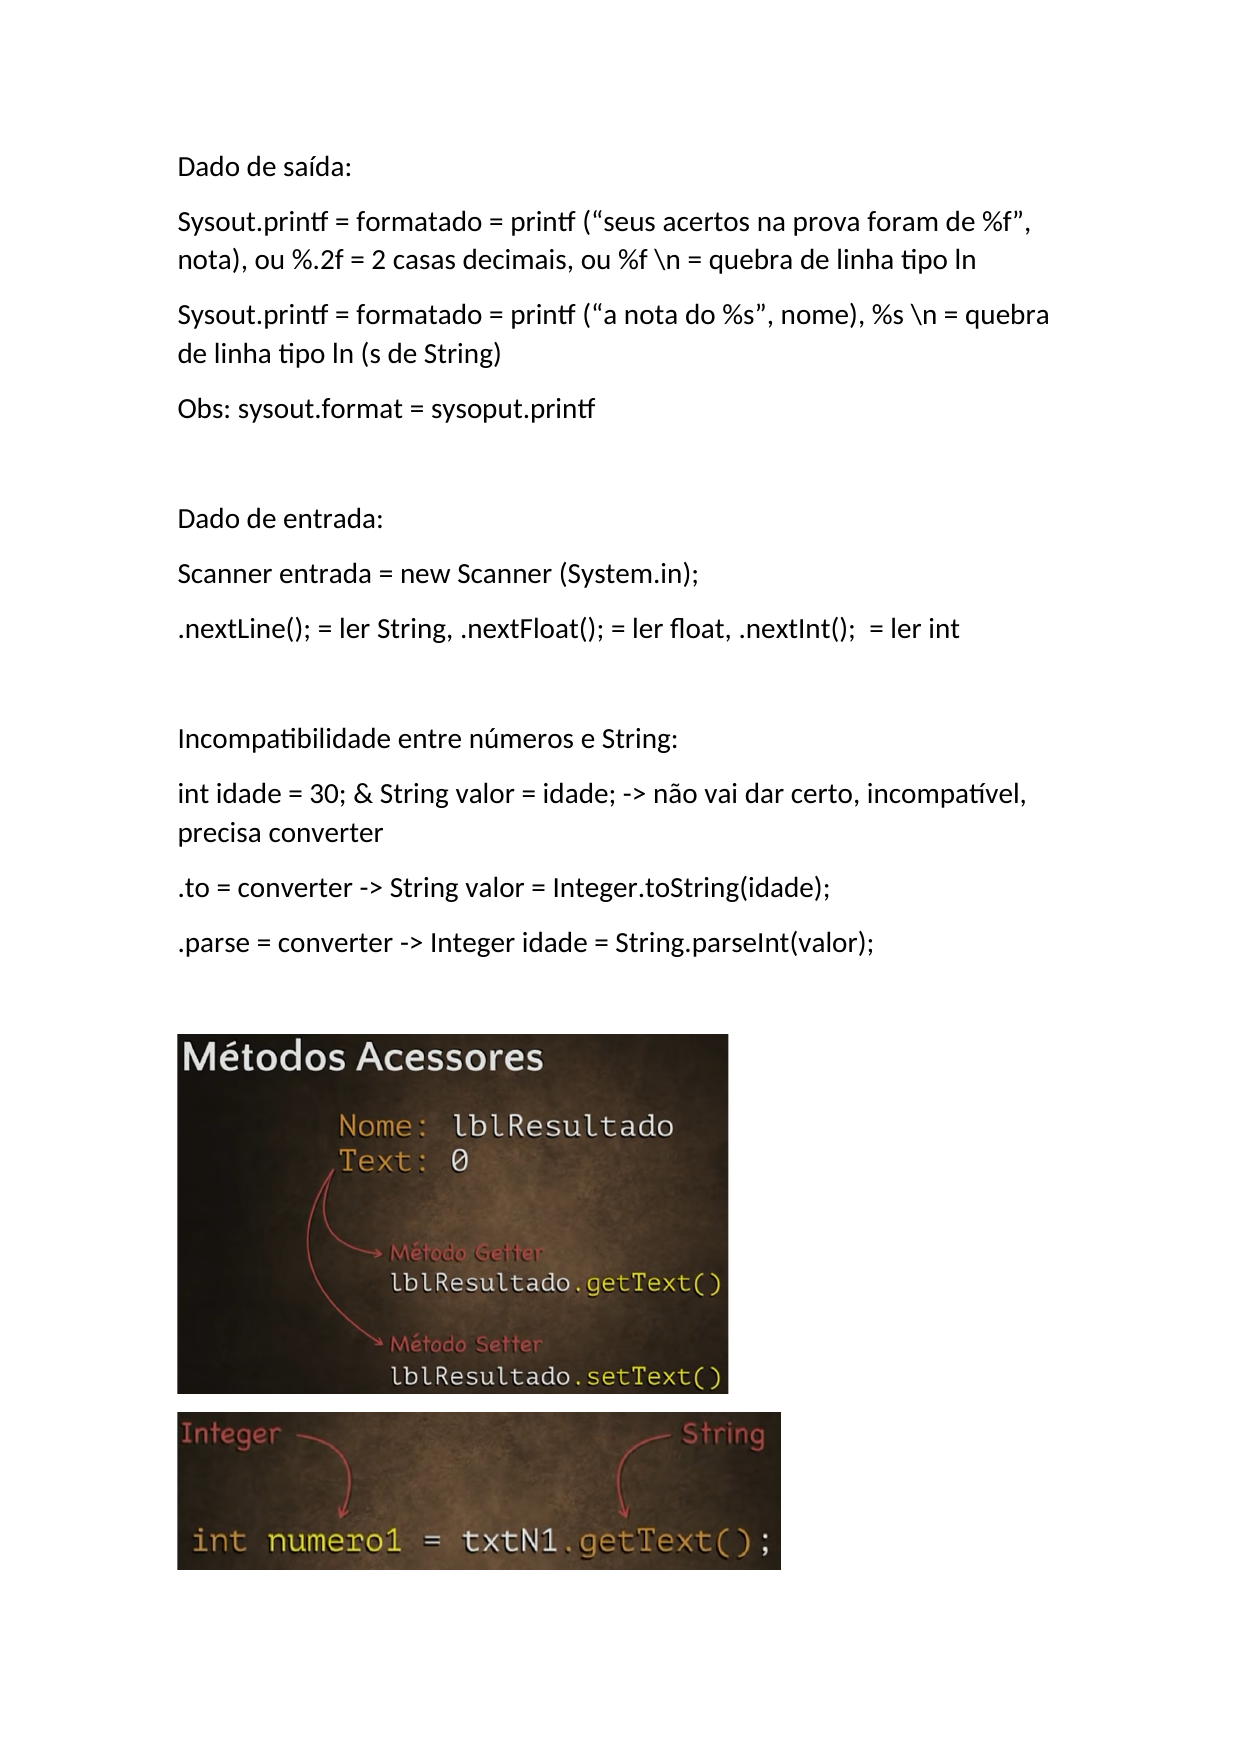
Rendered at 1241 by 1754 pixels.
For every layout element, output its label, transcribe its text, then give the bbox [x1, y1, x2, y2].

text Sysout.printf = formatado = printf (“seus acertos na prova foram de %f”, nota), ou %.2f = 2 casas decimais, ou %f \n = quebra de linha tipo ln [177, 203, 1063, 277]
text .to = converter -> String valor = Integer.toString(idade); [177, 869, 1063, 905]
text Dado de saída: [177, 148, 1063, 183]
picture [177, 1412, 781, 1570]
text .nextLine(); = ler String, .nextFloat(); = ler float, .nextInt(); = ler int [177, 610, 1063, 646]
text .parse = converter -> Integer idade = String.parseInt(valor); [177, 924, 1063, 960]
text Incompatibilidade entre números e String: [177, 720, 1063, 756]
text Obs: sysout.format = sysoput.printf [177, 390, 1063, 425]
picture [177, 1034, 729, 1394]
text int idade = 30; & String valor = idade; -> não vai dar certo, incompatível, precisa converter [177, 776, 1063, 849]
text Dado de entrada: [177, 500, 1063, 536]
text Sysout.printf = formatado = printf (“a nota do %s”, nome), %s \n = quebra de linha tipo ln (s de String) [177, 296, 1063, 370]
text Scanner entrada = new Scanner (System.in); [177, 555, 1063, 591]
